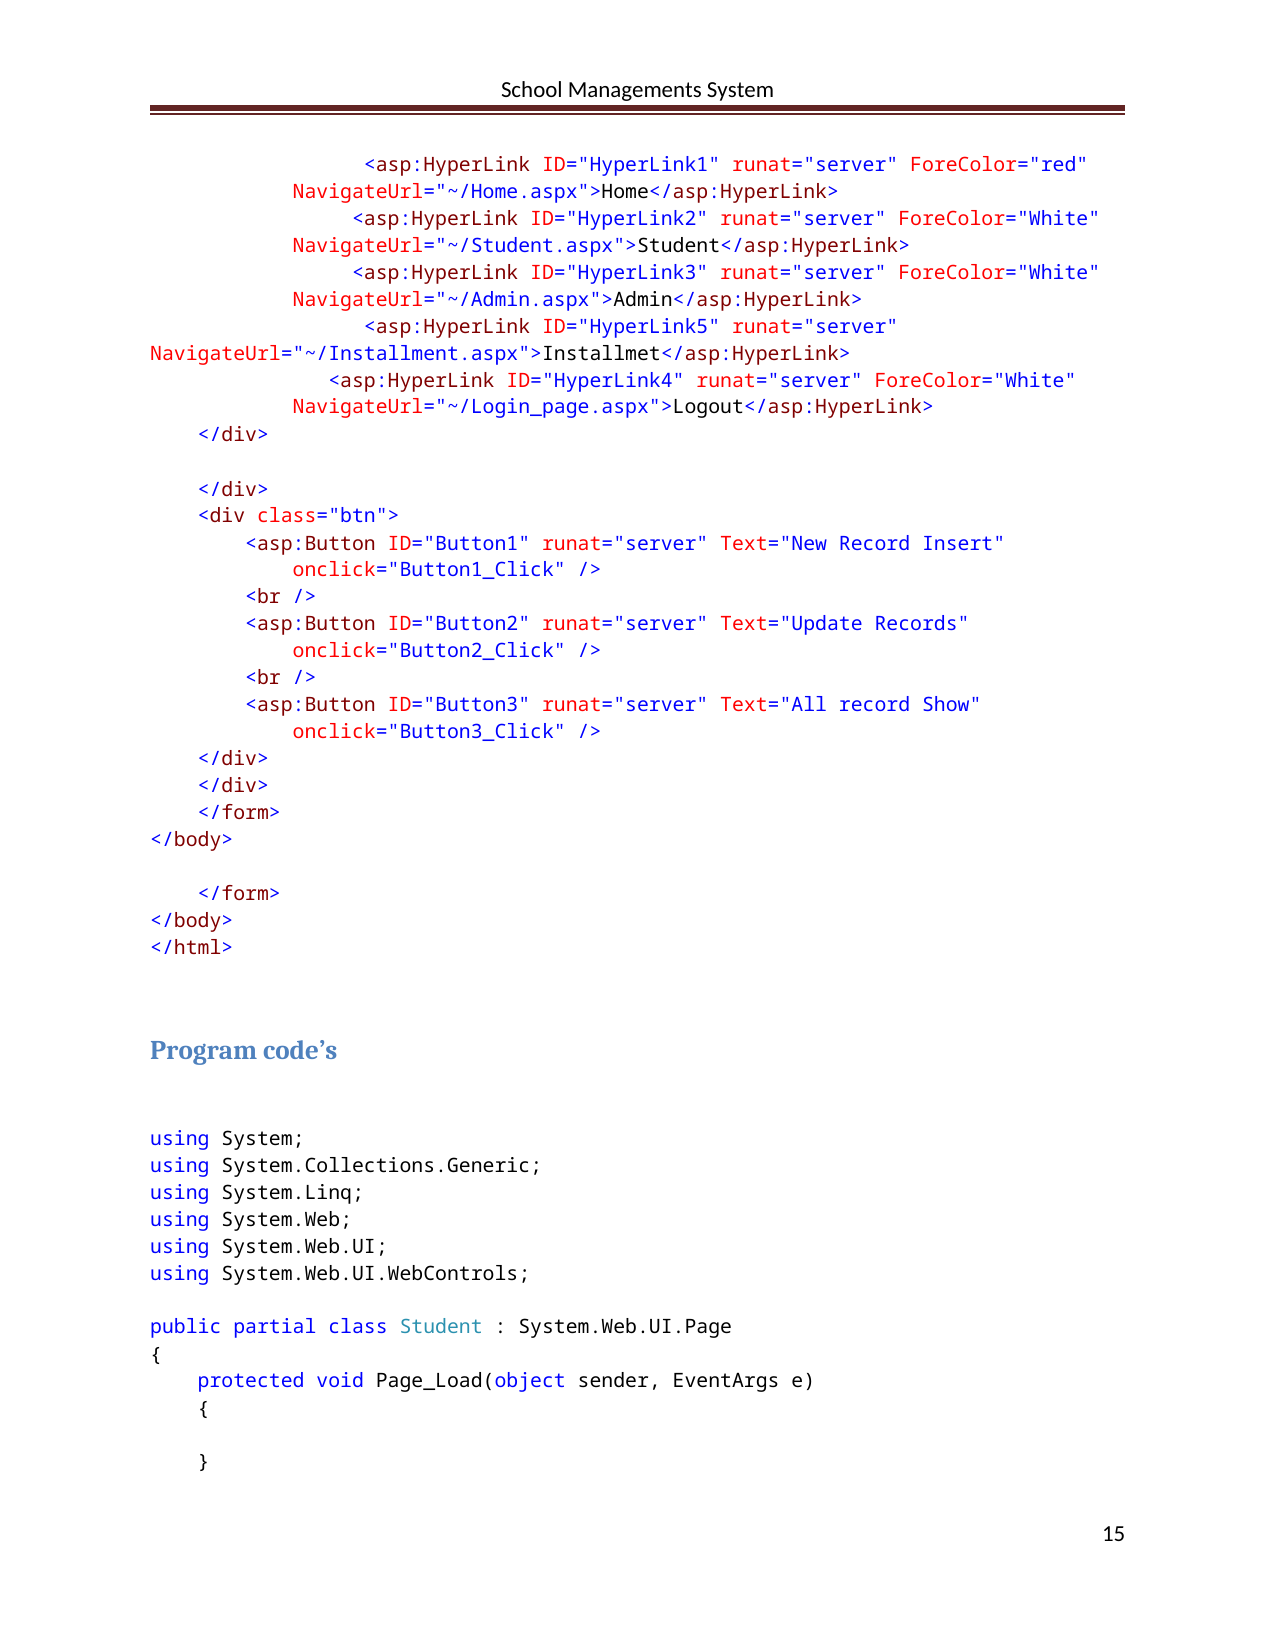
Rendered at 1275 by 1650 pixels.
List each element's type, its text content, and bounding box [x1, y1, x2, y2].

text </form> [150, 798, 1125, 826]
text <asp:HyperLink ID="HyperLink5" runat="server" NavigateUrl="~/Installment.aspx">Installmet</asp:HyperLink> [150, 312, 1125, 366]
subtitle Program code’s [150, 1035, 1125, 1066]
text { [150, 1394, 1125, 1421]
text protected void Page_Load(object sender, EventArgs e) [150, 1367, 1125, 1394]
text <br /> [150, 583, 1125, 610]
text using System.Web.UI.WebControls; [150, 1259, 1125, 1286]
text </div> [150, 744, 1125, 772]
text <asp:Button ID="Button2" runat="server" Text="Update Records" [150, 610, 1125, 637]
text </body> [150, 826, 1125, 852]
text <asp:HyperLink ID="HyperLink1" runat="server" ForeColor="red" [150, 150, 1125, 177]
text <asp:HyperLink ID="HyperLink4" runat="server" ForeColor="White" [150, 366, 1125, 393]
text public partial class Student : System.Web.UI.Page [150, 1313, 1125, 1340]
text { [150, 1340, 1125, 1367]
text NavigateUrl="~/Student.aspx">Student</asp:HyperLink> [150, 231, 1125, 258]
text <br /> [150, 664, 1125, 691]
text </body> [150, 906, 1125, 933]
text onclick="Button2_Click" /> [150, 637, 1125, 664]
text } [150, 1448, 1125, 1475]
text </html> [150, 933, 1125, 960]
text <asp:Button ID="Button3" runat="server" Text="All record Show" [150, 691, 1125, 718]
text NavigateUrl="~/Admin.aspx">Admin</asp:HyperLink> [150, 285, 1125, 312]
text using System.Web.UI; [150, 1232, 1125, 1259]
text </div> [150, 475, 1125, 502]
text using System; [150, 1124, 1125, 1151]
text onclick="Button1_Click" /> [150, 556, 1125, 583]
text NavigateUrl="~/Home.aspx">Home</asp:HyperLink> [150, 177, 1125, 204]
text </div> [150, 772, 1125, 798]
text <asp:Button ID="Button1" runat="server" Text="New Record Insert" [150, 529, 1125, 556]
text onclick="Button3_Click" /> [150, 718, 1125, 744]
text NavigateUrl="~/Login_page.aspx">Logout</asp:HyperLink> [150, 393, 1125, 420]
text using System.Collections.Generic; [150, 1151, 1125, 1178]
text using System.Linq; [150, 1178, 1125, 1205]
text </div> [150, 420, 1125, 447]
text </form> [150, 879, 1125, 906]
text using System.Web; [150, 1205, 1125, 1232]
text <div class="btn"> [150, 502, 1125, 529]
text <asp:HyperLink ID="HyperLink3" runat="server" ForeColor="White" [150, 258, 1125, 285]
text <asp:HyperLink ID="HyperLink2" runat="server" ForeColor="White" [150, 204, 1125, 231]
